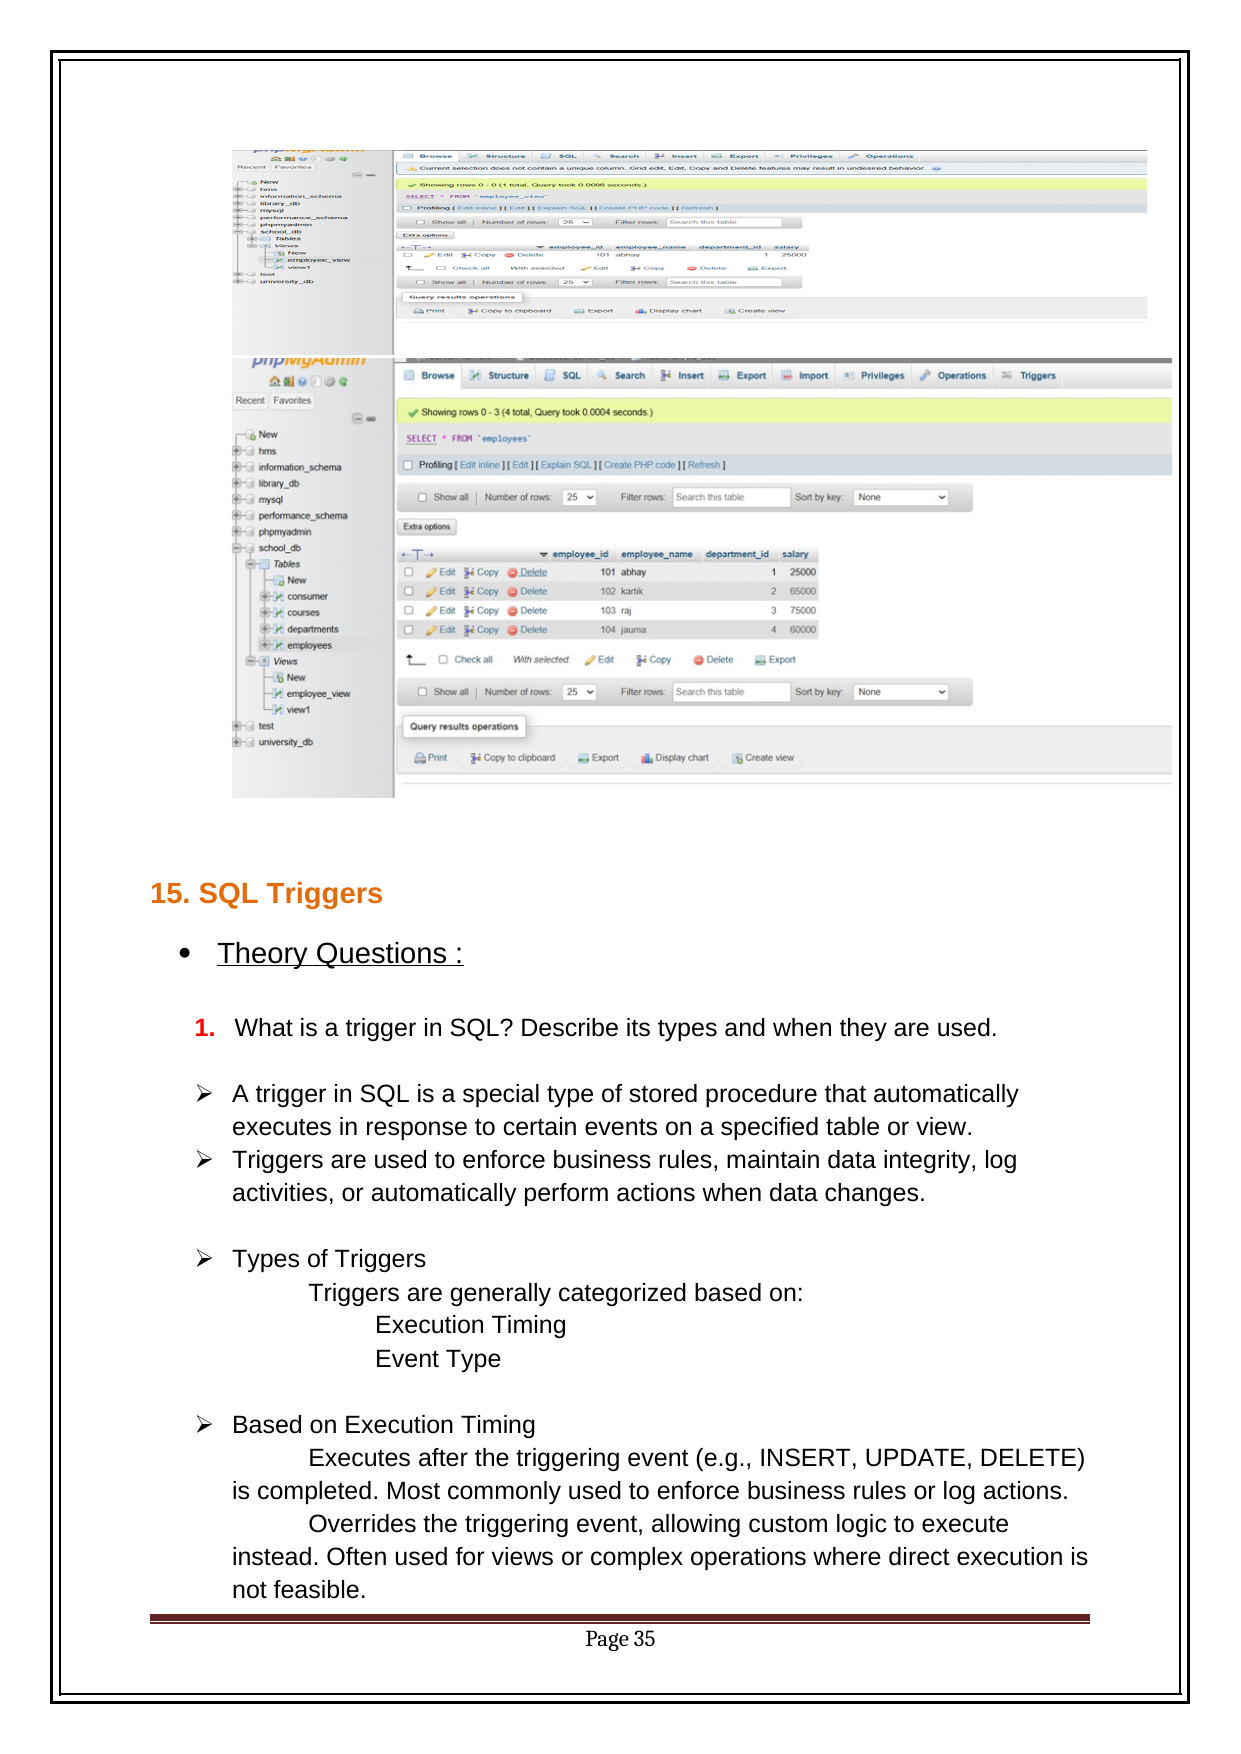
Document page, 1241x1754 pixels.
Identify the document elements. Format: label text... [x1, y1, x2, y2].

list Theory Questions : [179, 936, 1090, 969]
list A trigger in SQL is a special type of stored procedure that automatically executes in response to certain events on a specified table or view. [194, 1079, 1090, 1141]
text 15. SQL Triggers [150, 876, 1090, 910]
picture [231, 150, 1148, 355]
list Triggers are used to enforce business rules, maintain data integrity, log activities, or automatically perform actions when data changes. [194, 1145, 1090, 1207]
list Execution Timing [232, 1311, 1090, 1339]
list Overrides the triggering event, allowing custom logic to execute instead. Often used for views or complex operations where direct execution is not feasible. [232, 1509, 1090, 1603]
picture [231, 358, 1173, 798]
list Executes after the triggering event (e.g., INSERT, UPDATE, DELETE) is completed. Most commonly used to enforce business rules or log actions. [232, 1443, 1090, 1504]
list What is a trigger in SQL? Describe its types and when they are used. [194, 1013, 1090, 1042]
list Based on Execution Timing [194, 1409, 1090, 1438]
list Triggers are generally categorized based on: [232, 1277, 1090, 1306]
list Types of Triggers [194, 1244, 1090, 1273]
list Event Type [232, 1343, 1090, 1372]
